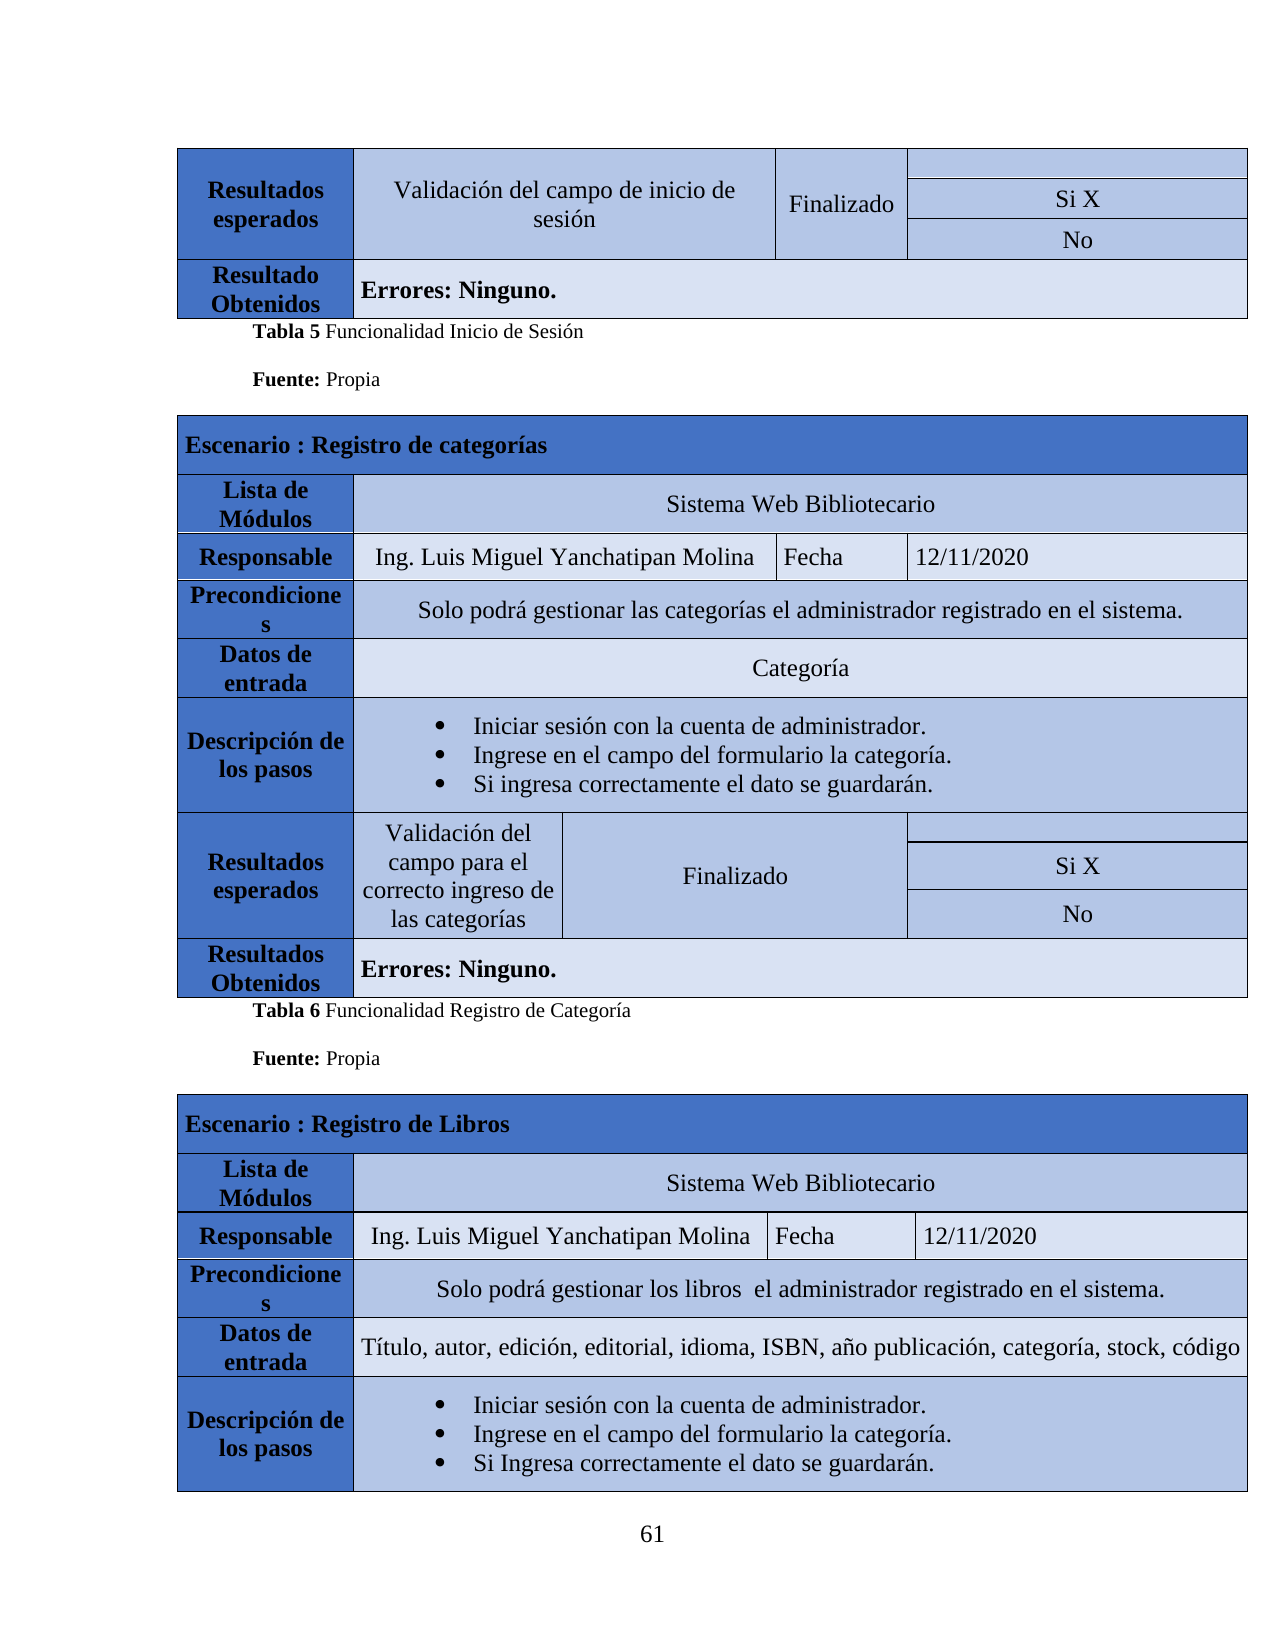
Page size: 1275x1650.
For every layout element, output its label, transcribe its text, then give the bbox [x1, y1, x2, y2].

table_cell Categoría [354, 639, 1247, 697]
table_cell Lista de Módulos [178, 475, 353, 532]
table_cell Ing. Luis Miguel Yanchatipan Molina [354, 1213, 767, 1258]
table_cell Responsable [178, 534, 353, 579]
table_cell Fecha [777, 534, 907, 579]
text Fuente: Propia [252, 1046, 1098, 1070]
table_cell Sistema Web Bibliotecario [354, 475, 1247, 532]
table_cell Ing. Luis Miguel Yanchatipan Molina [354, 534, 776, 579]
text Fuente: Propia [252, 367, 1098, 391]
table_cell Errores: Ninguno. [354, 260, 1247, 318]
text Tabla 5 Funcionalidad Inicio de Sesión [252, 319, 1098, 343]
table_cell Validación del campo de inicio de sesión [354, 149, 775, 259]
table_cell 12/11/2020 [916, 1213, 1247, 1258]
table_cell Precondiciones [178, 1260, 353, 1317]
table_cell 12/11/2020 [908, 534, 1247, 579]
table_cell Iniciar sesión con la cuenta de administrador. Ingrese en el campo del formulario la categoría. Si ingresa correctamente el dato se guardarán. [354, 698, 1247, 812]
table_header Escenario : Registro de categorías [178, 416, 1247, 474]
table_cell Si X [908, 179, 1247, 218]
table_cell Fecha [768, 1213, 915, 1258]
table_cell Descripción de los pasos [178, 1377, 353, 1491]
table_cell Resultados esperados [178, 813, 353, 938]
table_cell Validación del campo para el correcto ingreso de las categorías [354, 813, 562, 938]
table_cell No [908, 890, 1247, 938]
table_cell Título, autor, edición, editorial, idioma, ISBN, año publicación, categoría, stock, código [354, 1318, 1247, 1376]
table_cell Resultado Obtenidos [178, 260, 353, 318]
text Tabla 6 Funcionalidad Registro de Categoría [252, 998, 1098, 1022]
table_cell Responsable [178, 1213, 353, 1258]
table_cell Iniciar sesión con la cuenta de administrador. Ingrese en el campo del formulario la categoría. Si Ingresa correctamente el dato se guardarán. [354, 1377, 1247, 1491]
table_cell Errores: Ninguno. [354, 939, 1247, 997]
table_cell Solo podrá gestionar las categorías el administrador registrado en el sistema. [354, 581, 1247, 638]
table_cell Resultados esperados [178, 149, 353, 259]
table_cell Precondiciones [178, 581, 353, 638]
table_cell Finalizado [776, 149, 907, 259]
table_cell [908, 149, 1247, 177]
table_cell No [908, 219, 1247, 259]
table_cell Finalizado [563, 813, 907, 938]
table_cell Datos de entrada [178, 1318, 353, 1376]
table_header Escenario : Registro de Libros [178, 1095, 1247, 1153]
table_cell Descripción de los pasos [178, 698, 353, 812]
table_cell [908, 813, 1247, 841]
table_cell Solo podrá gestionar los libros el administrador registrado en el sistema. [354, 1260, 1247, 1317]
table_cell Lista de Módulos [178, 1154, 353, 1211]
table_cell Sistema Web Bibliotecario [354, 1154, 1247, 1211]
table_cell Datos de entrada [178, 639, 353, 697]
table_cell Si X [908, 843, 1247, 889]
table_cell Resultados Obtenidos [178, 939, 353, 997]
